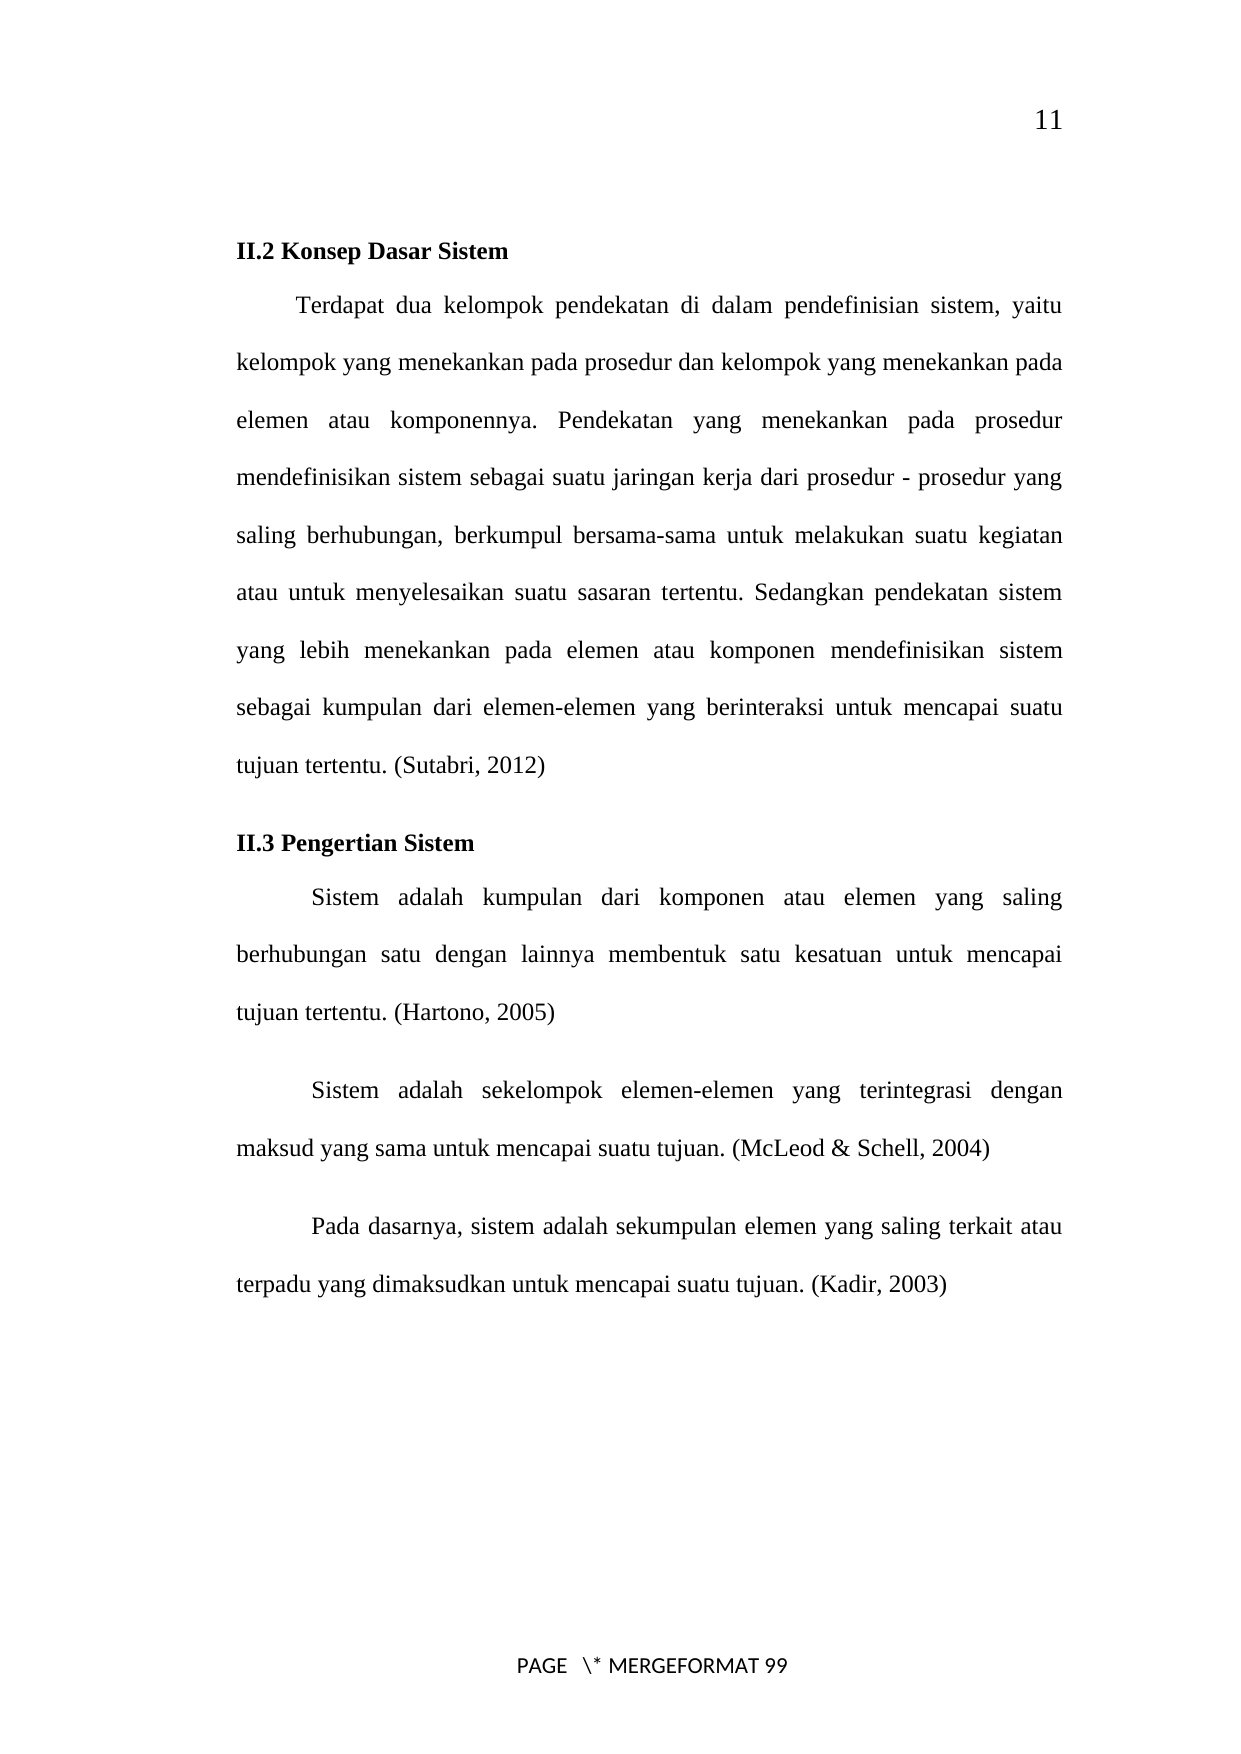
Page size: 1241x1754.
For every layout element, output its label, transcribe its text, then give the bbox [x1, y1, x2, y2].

subtitle Konsep Dasar Sistem [236, 236, 1063, 265]
text Sistem adalah kumpulan dari komponen atau elemen yang saling berhubungan satu dengan lainnya membentuk satu kesatuan untuk mencapai tujuan tertentu. (Hartono, 2005) [236, 882, 1063, 1026]
text Terdapat dua kelompok pendekatan di dalam pendefinisian sistem, yaitu kelompok yang menekankan pada prosedur dan kelompok yang menekankan pada elemen atau komponennya. Pendekatan yang menekankan pada prosedur mendefinisikan sistem sebagai suatu jaringan kerja dari prosedur - prosedur yang saling berhubungan, berkumpul bersama-sama untuk melakukan suatu kegiatan atau untuk menyelesaikan suatu sasaran tertentu. Sedangkan pendekatan sistem yang lebih menekankan pada elemen atau komponen mendefinisikan sistem sebagai kumpulan dari elemen-elemen yang berinteraksi untuk mencapai suatu tujuan tertentu. (Sutabri, 2012) [236, 290, 1063, 779]
text Sistem adalah sekelompok elemen-elemen yang terintegrasi dengan maksud yang sama untuk mencapai suatu tujuan. (McLeod & Schell, 2004) [236, 1075, 1063, 1162]
text Pada dasarnya, sistem adalah sekumpulan elemen yang saling terkait atau terpadu yang dimaksudkan untuk mencapai suatu tujuan. (Kadir, 2003) [236, 1211, 1063, 1297]
subtitle Pengertian Sistem [236, 828, 1063, 857]
